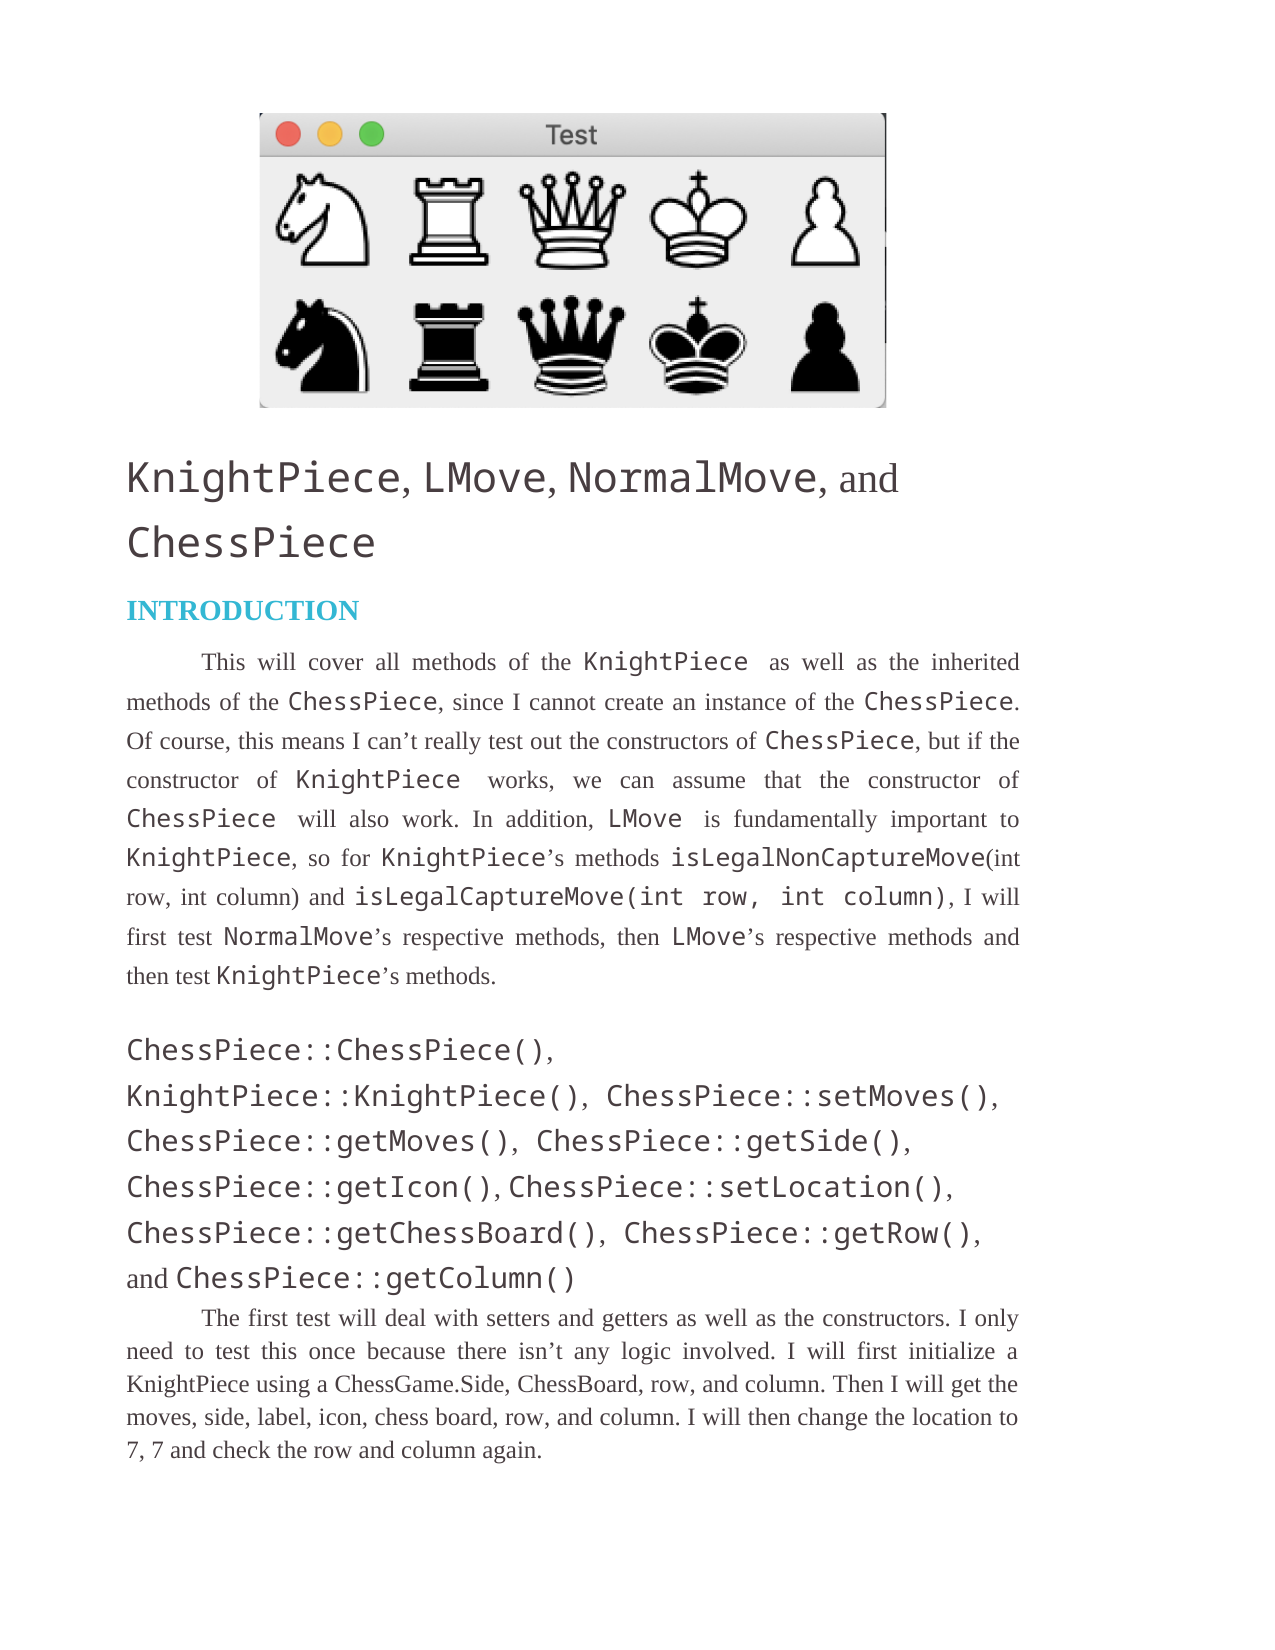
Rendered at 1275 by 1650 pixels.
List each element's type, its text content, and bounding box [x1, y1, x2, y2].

text ChessPiece::ChessPiece(), KnightPiece::KnightPiece(), ChessPiece::setMoves(), ChessPiece::getMoves(), ChessPiece::getSide(), ChessPiece::getIcon(), ChessPiece::setLocation(), ChessPiece::getChessBoard(), ChessPiece::getRow(), and ChessPiece::getColumn() [126, 1029, 1020, 1297]
text KnightPiece, LMove, NormalMove, and ChessPiece [126, 448, 1020, 570]
picture [259, 113, 887, 408]
text The first test will deal with setters and getters as well as the constructors. I only need to test this once because there isn’t any logic involved. I will first initialize a KnightPiece using a ChessGame.Side, ChessBoard, row, and column. Then I will get the moves, side, label, icon, chess board, row, and column. I will then change the location to 7, 7 and check the row and column again. [126, 1303, 1020, 1464]
subtitle Introduction [126, 593, 1020, 626]
text This will cover all methods of the KnightPiece as well as the inherited methods of the ChessPiece, since I cannot create an instance of the ChessPiece. Of course, this means I can’t really test out the constructors of ChessPiece, but if the constructor of KnightPiece works, we can assume that the constructor of ChessPiece will also work. In addition, LMove is fundamentally important to KnightPiece, so for KnightPiece’s methods isLegalNonCaptureMove(int row, int column) and isLegalCaptureMove(int row, int column), I will first test NormalMove’s respective methods, then LMove’s respective methods and then test KnightPiece’s methods. [126, 644, 1020, 991]
